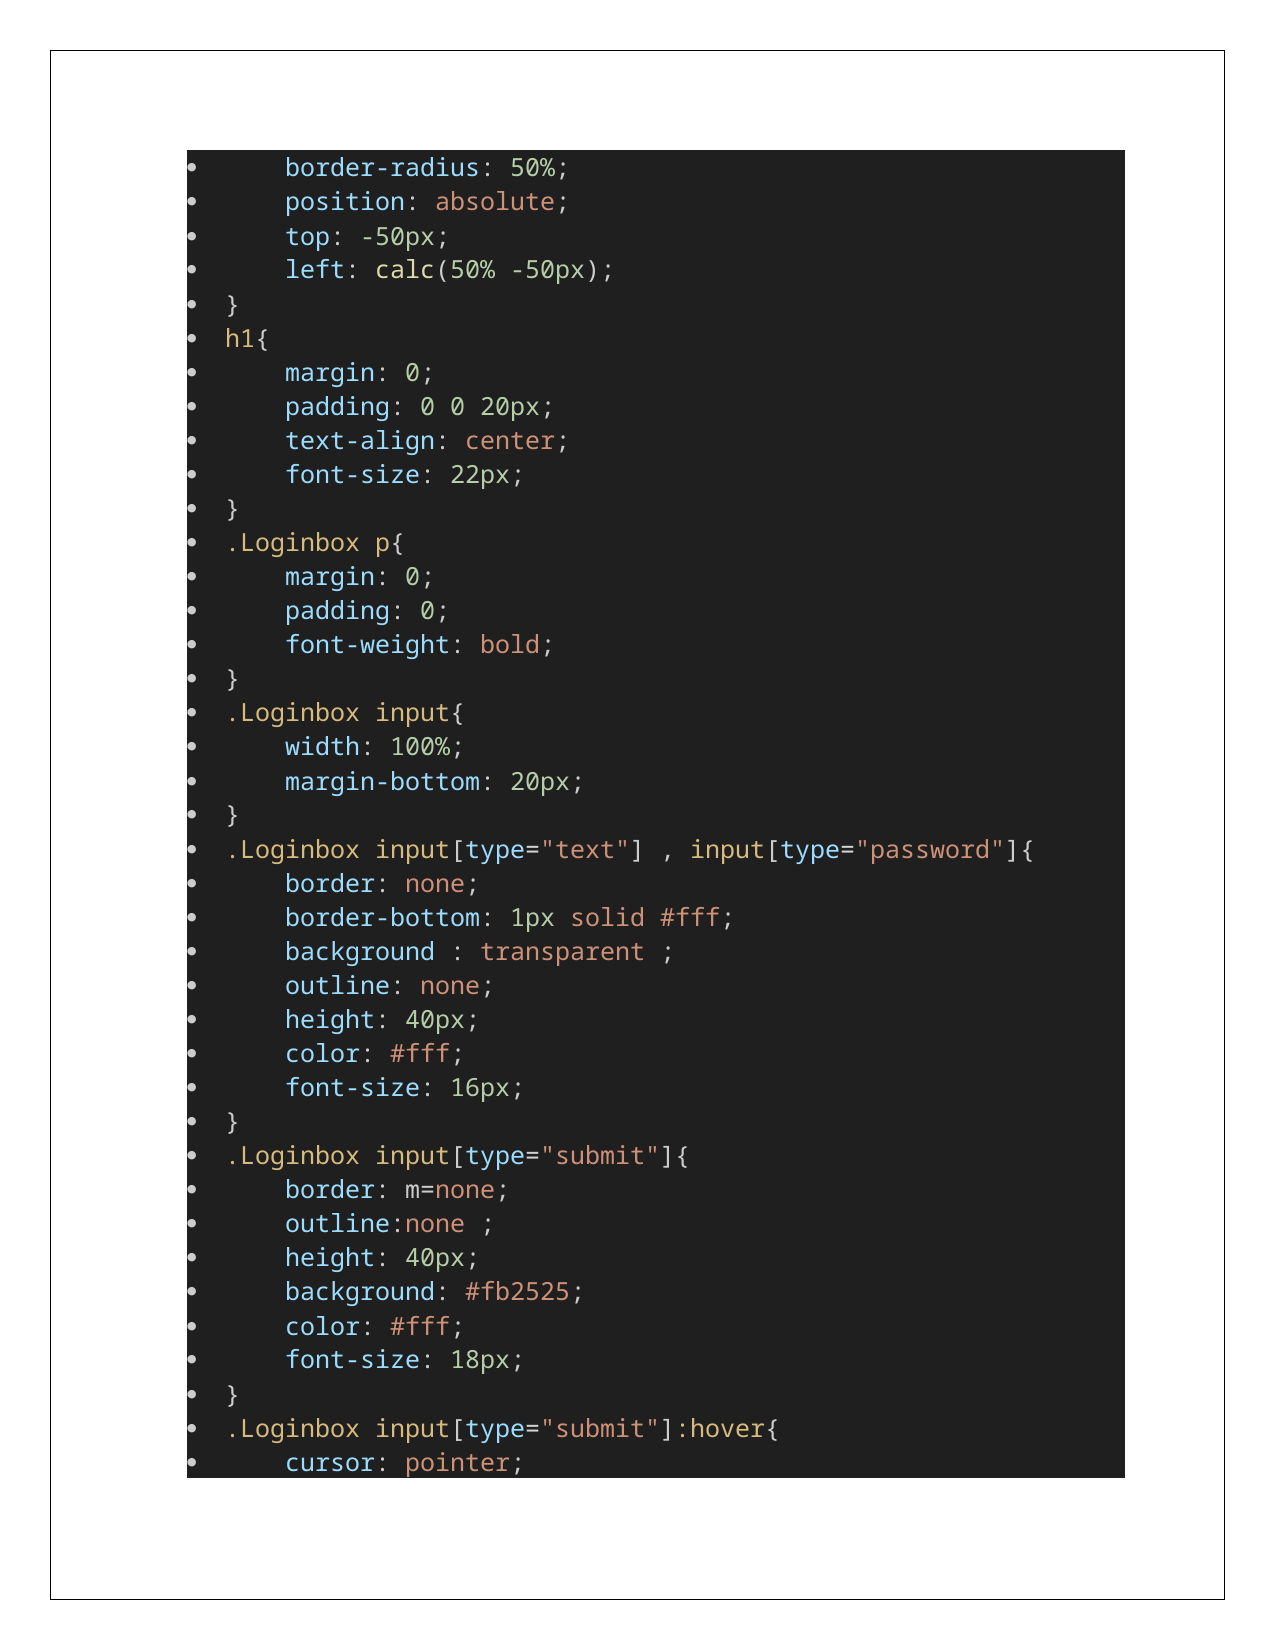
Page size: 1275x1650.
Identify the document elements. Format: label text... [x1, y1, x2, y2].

list outline: none; [187, 967, 1125, 1002]
list border-radius: 50%; [187, 150, 1125, 184]
list cursor: pointer; [187, 1444, 1125, 1478]
list } [187, 661, 1125, 695]
list background: #fb2525; [187, 1274, 1125, 1308]
list font-size: 18px; [187, 1342, 1125, 1376]
list .Loginbox input[type="text"] , input[type="password"]{ [187, 831, 1125, 865]
list font-size: 22px; [187, 457, 1125, 491]
list .Loginbox input[type="submit"]{ [187, 1138, 1125, 1172]
list margin: 0; [187, 354, 1125, 388]
list text-align: center; [187, 422, 1125, 457]
list background : transparent ; [187, 933, 1125, 967]
list color: #fff; [187, 1308, 1125, 1342]
list .Loginbox p{ [187, 525, 1125, 559]
list } [187, 286, 1125, 320]
list outline:none ; [187, 1206, 1125, 1240]
list h1{ [187, 320, 1125, 354]
list .Loginbox input{ [187, 695, 1125, 729]
list border: m=none; [187, 1172, 1125, 1206]
list border: none; [187, 865, 1125, 899]
list margin: 0; [187, 559, 1125, 593]
list top: -50px; [187, 218, 1125, 252]
list } [187, 1104, 1125, 1138]
list } [187, 1376, 1125, 1410]
list left: calc(50% -50px); [187, 252, 1125, 286]
list } [187, 797, 1125, 831]
list height: 40px; [187, 1240, 1125, 1274]
list position: absolute; [187, 184, 1125, 218]
list .Loginbox input[type="submit"]:hover{ [187, 1410, 1125, 1444]
list width: 100%; [187, 729, 1125, 763]
list color: #fff; [187, 1036, 1125, 1070]
list font-size: 16px; [187, 1070, 1125, 1104]
list margin-bottom: 20px; [187, 763, 1125, 797]
list } [187, 491, 1125, 525]
list padding: 0 0 20px; [187, 388, 1125, 422]
list font-weight: bold; [187, 627, 1125, 661]
list border-bottom: 1px solid #fff; [187, 899, 1125, 933]
list padding: 0; [187, 593, 1125, 627]
list height: 40px; [187, 1002, 1125, 1036]
